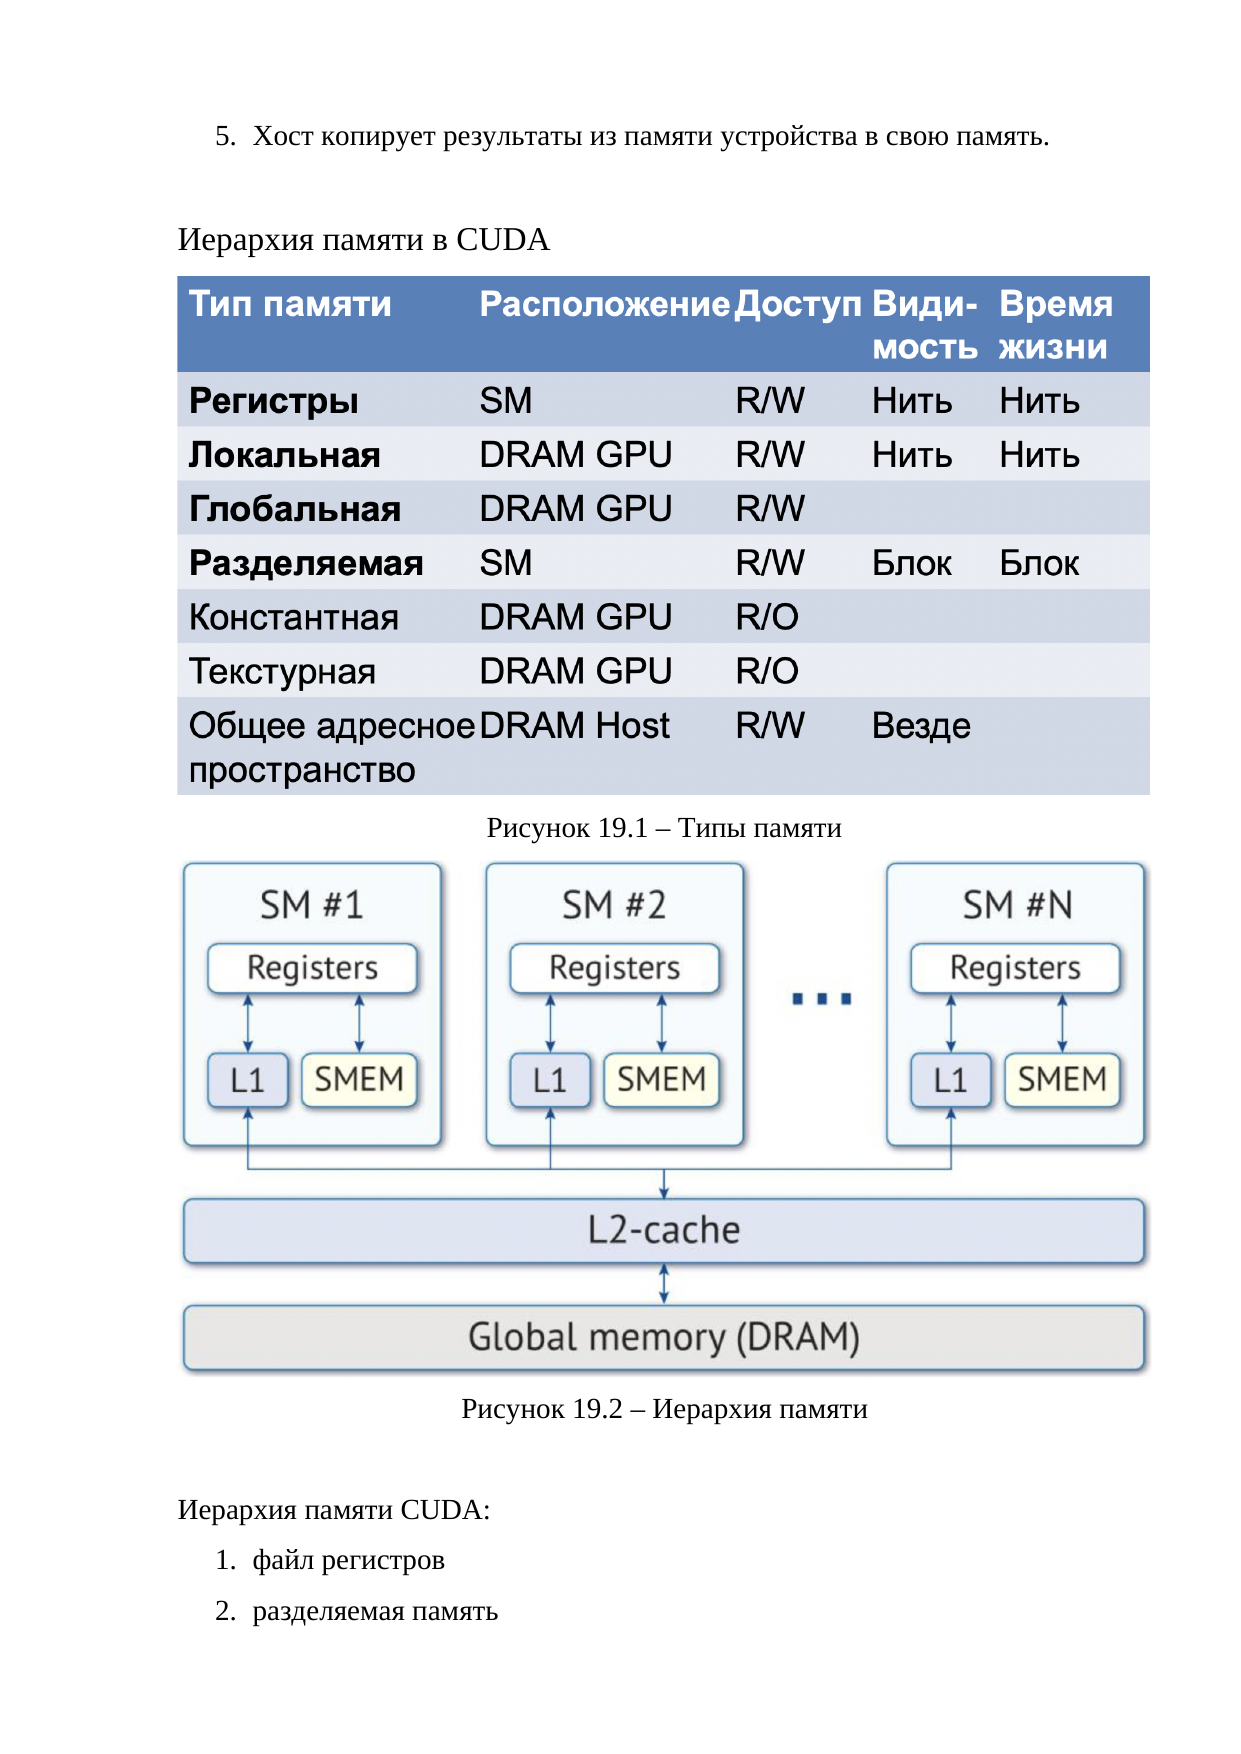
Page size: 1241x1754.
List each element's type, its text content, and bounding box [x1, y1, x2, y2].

text Рисунок 19.1 – Типы памяти [177, 810, 1152, 843]
list Хост копирует результаты из памяти устройства в свою память. [215, 118, 1152, 152]
text Иерархия памяти в CUDA [177, 219, 1152, 257]
list файл регистров [215, 1542, 1152, 1576]
picture [177, 860, 1152, 1377]
list разделяемая память [215, 1593, 1152, 1626]
picture [177, 276, 1152, 795]
text Иерархия памяти CUDA: [177, 1492, 1152, 1526]
text Рисунок 19.2 – Иерархия памяти [177, 1391, 1152, 1425]
